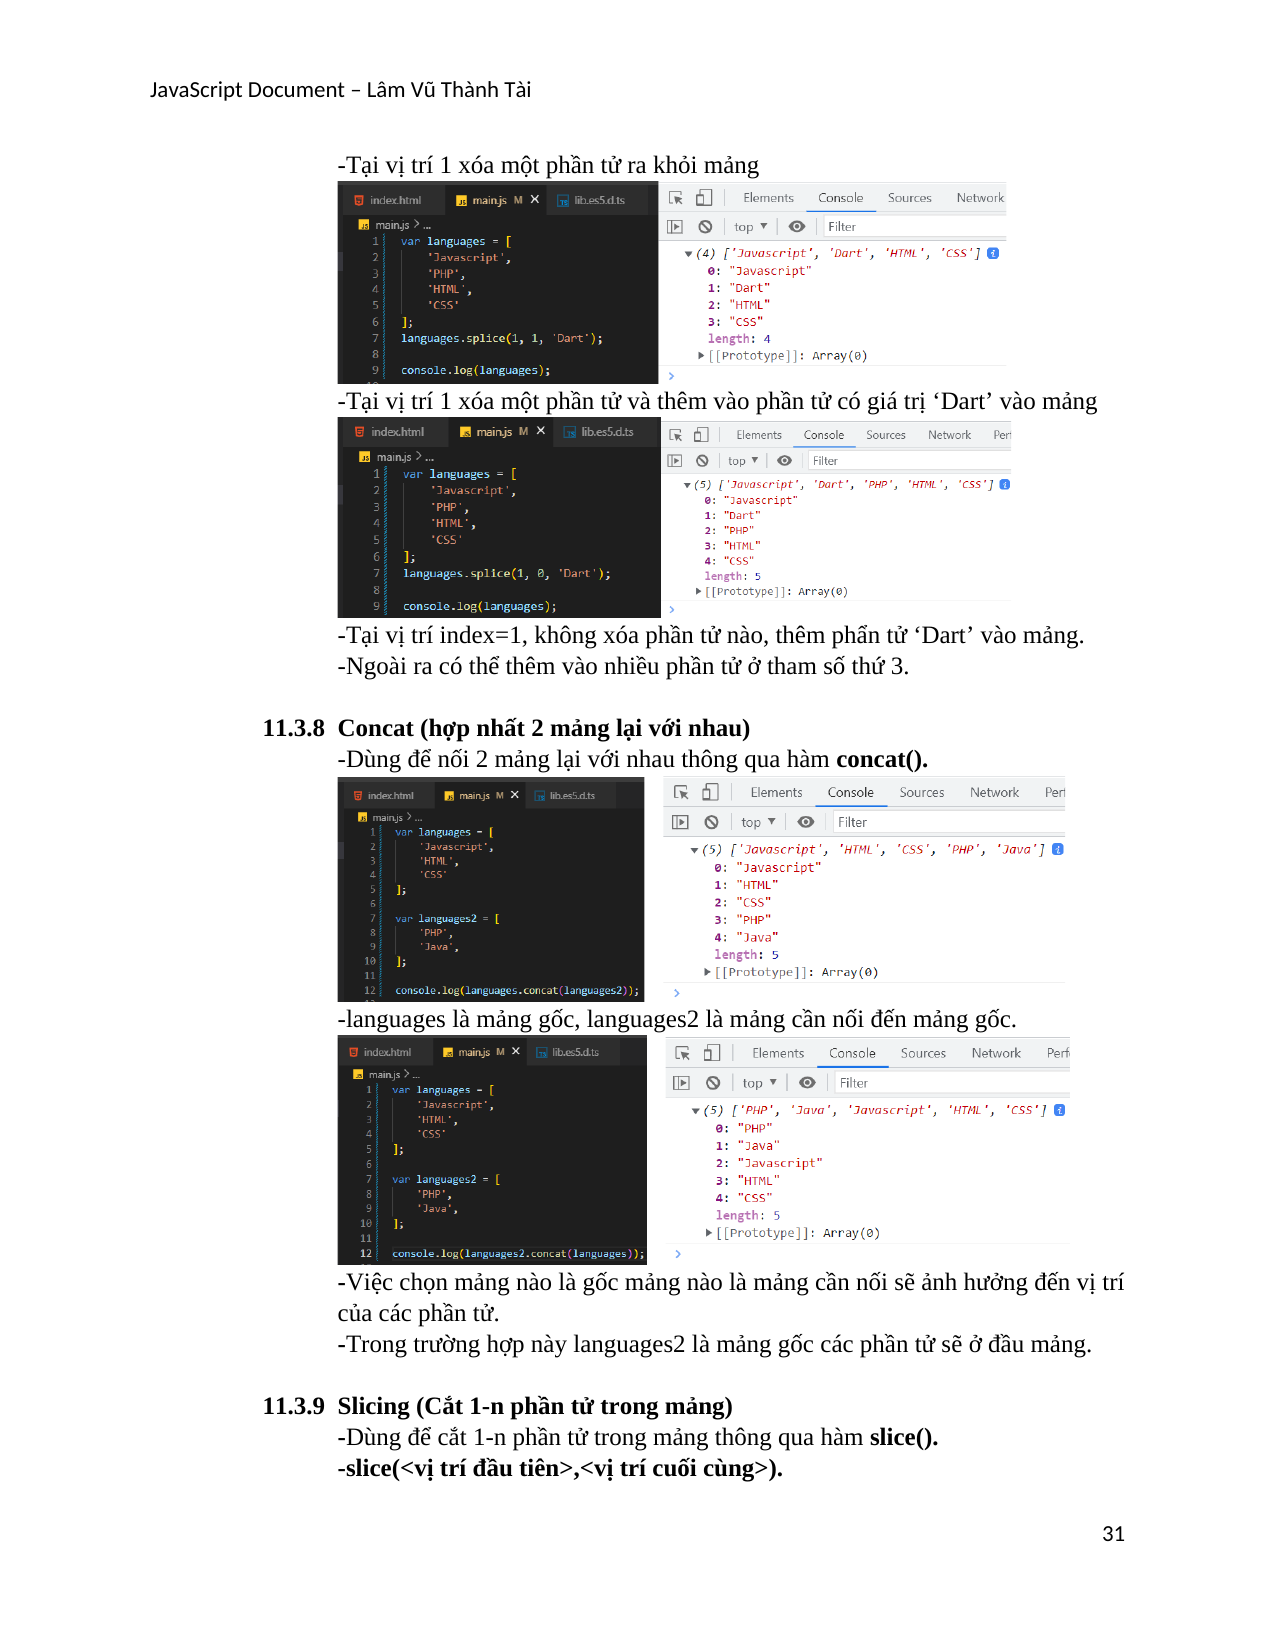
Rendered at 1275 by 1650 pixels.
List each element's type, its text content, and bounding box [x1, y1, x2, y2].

list -Trong trường hợp này languages2 là mảng gốc các phần tử sẽ ở đầu mảng. [337, 1329, 1125, 1358]
picture [337, 1035, 647, 1265]
picture [337, 181, 1007, 384]
list -slice(<vị trí đầu tiên>,<vị trí cuối cùng>). [337, 1453, 1125, 1482]
picture [665, 1034, 1070, 1265]
list -Tại vị trí index=1, không xóa phần tử nào, thêm phẩn tử ‘Dart’ vào mảng. [337, 620, 1125, 649]
picture [663, 774, 1066, 1002]
list -languages là mảng gốc, languages2 là mảng cần nối đến mảng gốc. [337, 1004, 1125, 1032]
picture [337, 777, 645, 1002]
list -Ngoài ra có thể thêm vào nhiều phần tử ở tham số thứ 3. [337, 651, 1125, 680]
list -Tại vị trí 1 xóa một phần tử ra khỏi mảng [337, 150, 1125, 179]
list -Việc chọn mảng nào là gốc mảng nào là mảng cần nối sẽ ảnh hưởng đến vị trí của các phần tử. [337, 1267, 1125, 1327]
picture [337, 417, 1012, 618]
list -Dùng để cắt 1-n phần tử trong mảng thông qua hàm slice(). [337, 1422, 1125, 1451]
list -Dùng để nối 2 mảng lại với nhau thông qua hàm concat(). [337, 744, 1125, 772]
list -Tại vị trí 1 xóa một phần tử và thêm vào phần tử có giá trị ‘Dart’ vào mảng [337, 386, 1125, 415]
list Slicing (Cắt 1-n phần tử trong mảng) [262, 1391, 1125, 1420]
list Concat (hợp nhất 2 mảng lại với nhau) [262, 713, 1125, 741]
